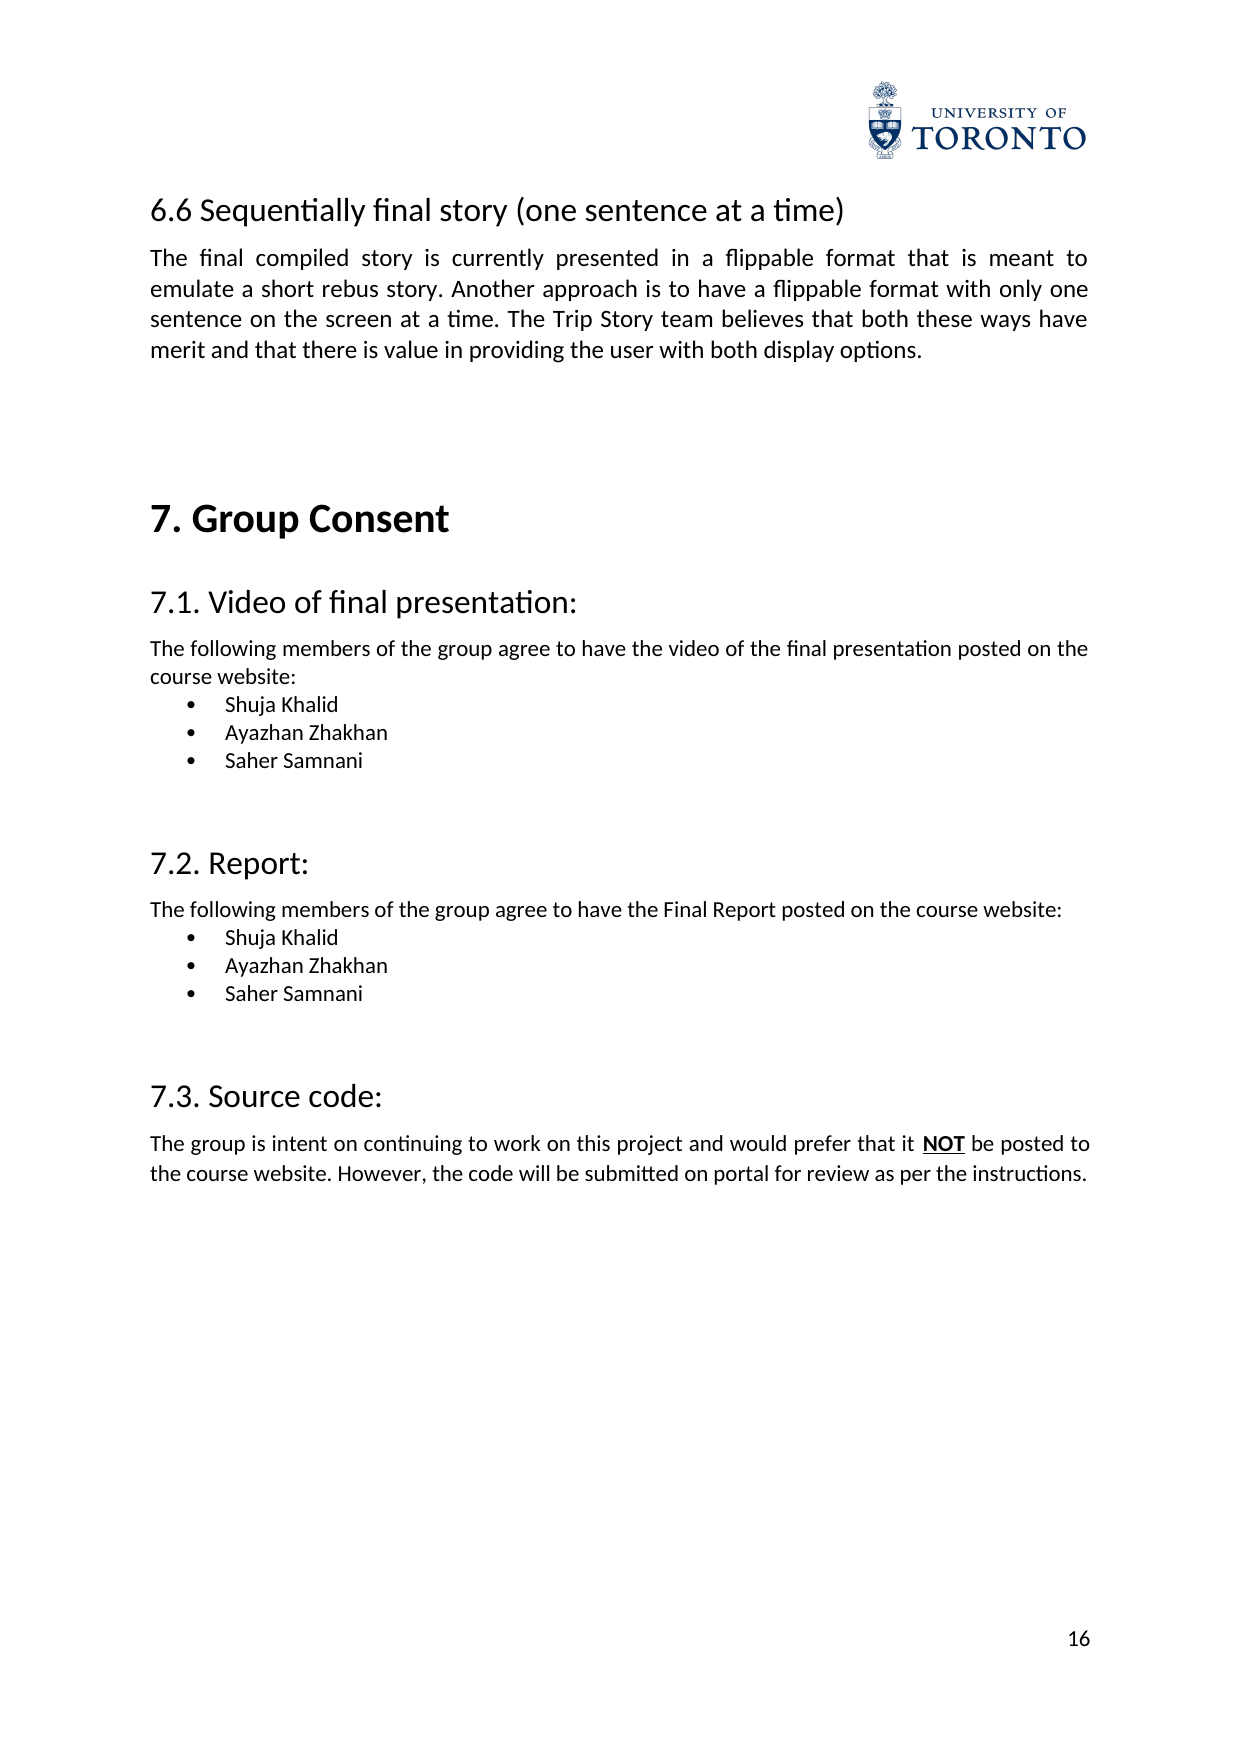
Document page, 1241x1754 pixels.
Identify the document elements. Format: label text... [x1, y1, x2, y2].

text 6.6 Sequentially final story (one sentence at a time) [150, 189, 1090, 230]
list Ayazhan Zhakhan [187, 718, 1090, 746]
text The following members of the group agree to have the video of the final presentation posted on the course website: [150, 634, 1090, 690]
text The group is intent on continuing to work on this project and would prefer that it NOT be posted to the course website. However, the code will be submitted on portal for review as per the instructions. [150, 1129, 1090, 1187]
picture [845, 73, 1091, 162]
list Saher Samnani [187, 746, 1090, 774]
list Shuja Khalid [187, 690, 1090, 718]
text The final compiled story is currently presented in a flippable format that is meant to emulate a short rebus story. Another approach is to have a flippable format with only one sentence on the screen at a time. The Trip Story team believes that both these ways have merit and that there is value in providing the user with both display options. [150, 242, 1090, 364]
text 7.2. Report: [150, 842, 1090, 883]
list Ayazhan Zhakhan [187, 951, 1090, 979]
list Saher Samnani [187, 979, 1090, 1007]
text 7. Group Consent [150, 492, 1090, 543]
text 7.1. Video of final presentation: [150, 581, 1090, 621]
text 7.3. Source code: [150, 1075, 1090, 1116]
text The following members of the group agree to have the Final Report posted on the course website: [150, 895, 1090, 923]
list Shuja Khalid [187, 923, 1090, 951]
